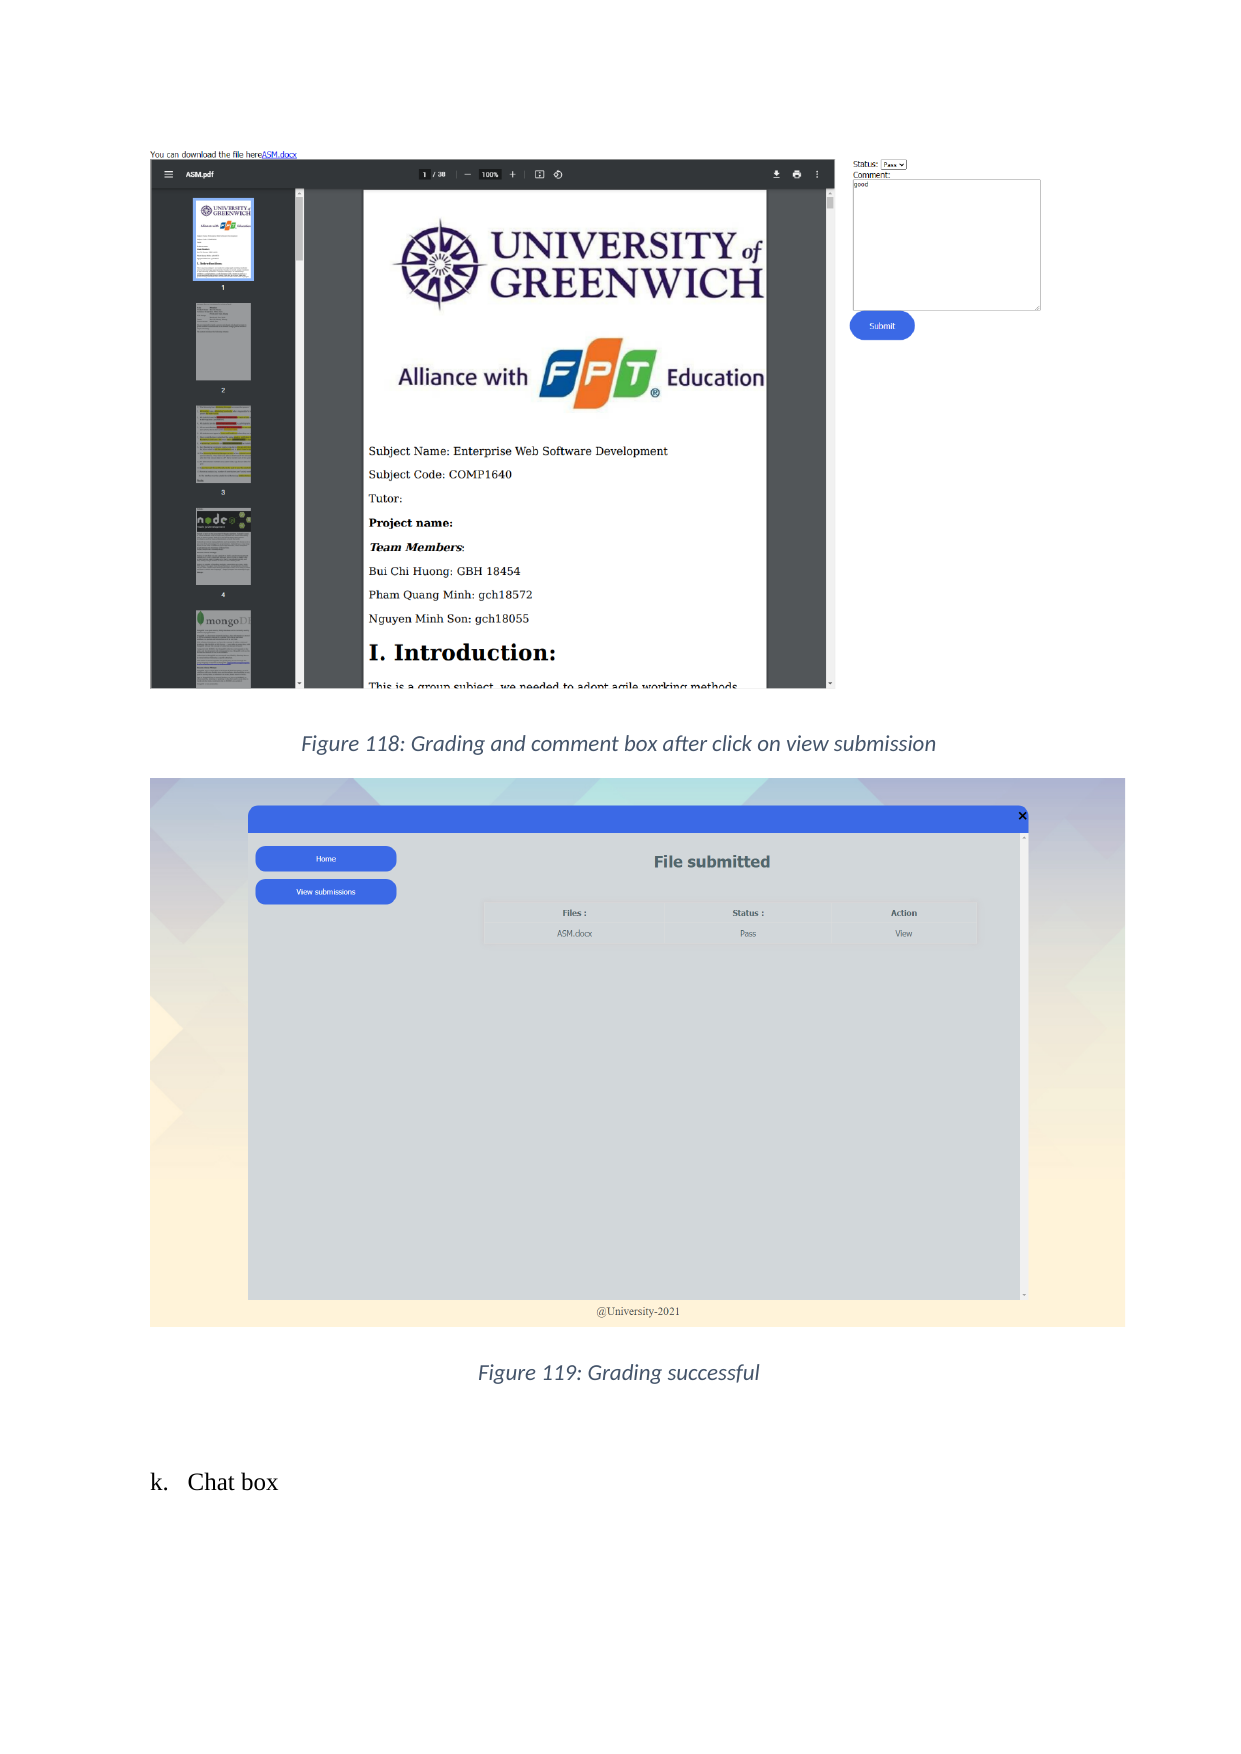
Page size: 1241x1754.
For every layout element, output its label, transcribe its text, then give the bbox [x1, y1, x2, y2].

text Figure 119: Grading successful [150, 1358, 1090, 1386]
picture [150, 150, 1125, 699]
picture [150, 778, 1125, 1327]
text Figure 118: Grading and comment box after click on view submission [150, 729, 1090, 758]
list Chat box [150, 1467, 1090, 1495]
